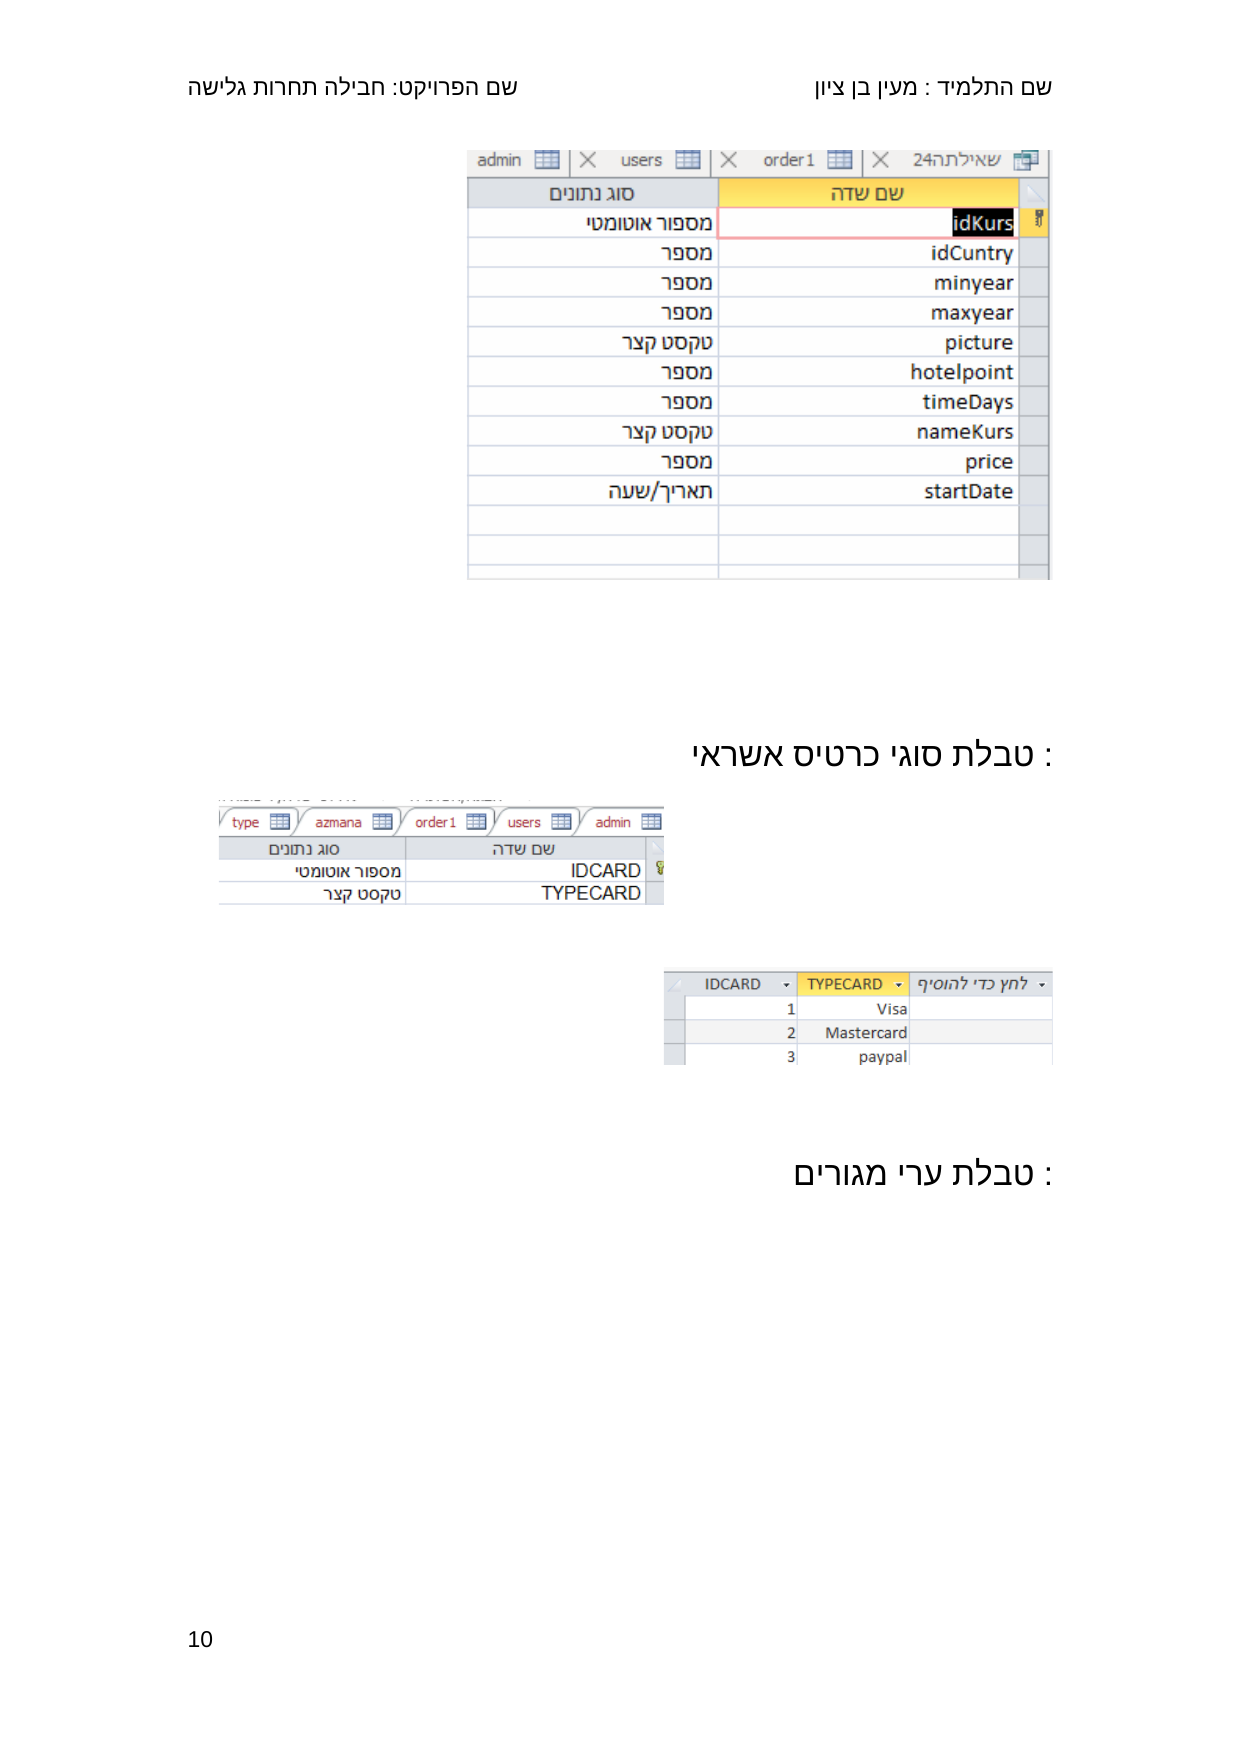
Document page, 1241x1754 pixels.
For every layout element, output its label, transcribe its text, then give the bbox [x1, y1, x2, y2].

text טבלת ערי מגורים : [187, 1154, 1053, 1193]
picture [218, 800, 664, 905]
picture [663, 967, 1053, 1065]
picture [466, 150, 1053, 580]
text טבלת סוגי כרטיס אשראי : [187, 735, 1053, 773]
